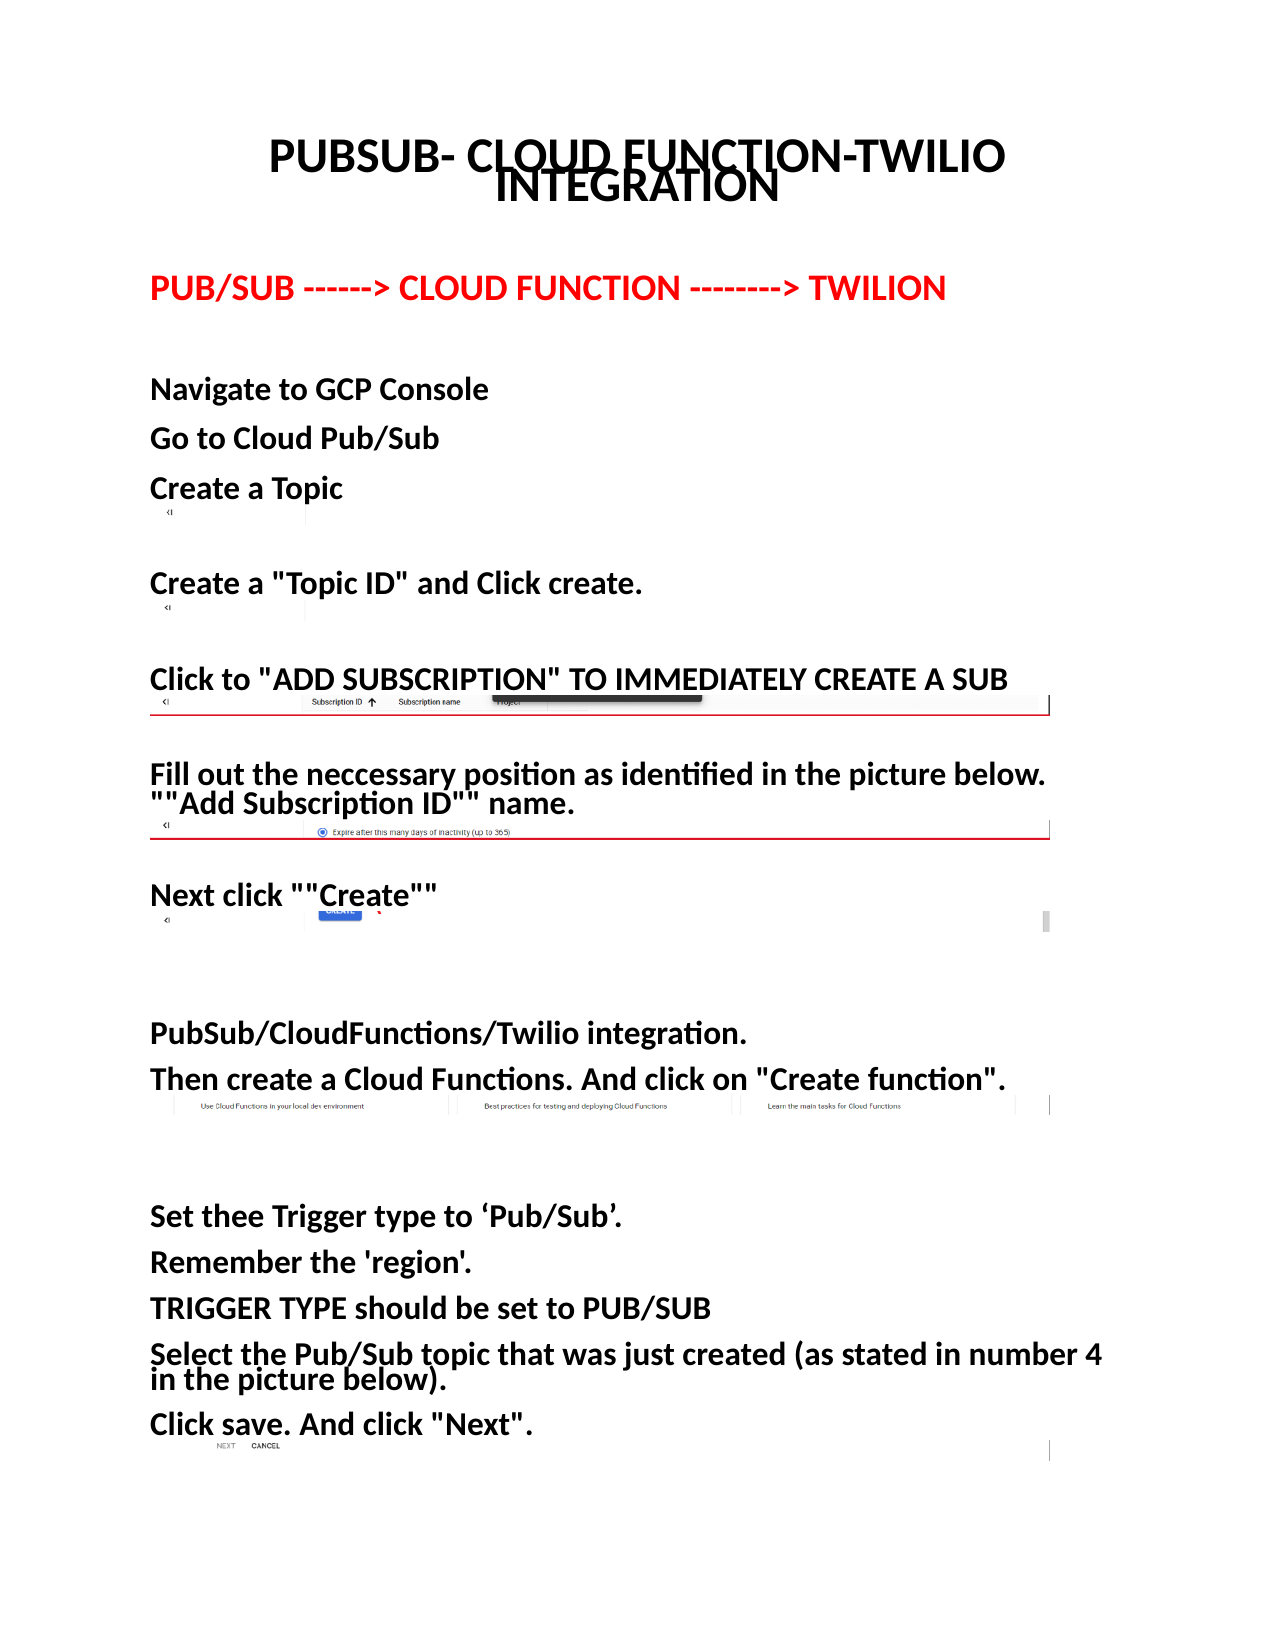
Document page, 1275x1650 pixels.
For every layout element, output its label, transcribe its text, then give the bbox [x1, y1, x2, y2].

text Fill out the neccessary position as identified in the picture below. ""Add Subscription ID"" name. [150, 762, 1125, 820]
text Then create a Cloud Functions. And click on "Create function". [150, 1070, 1125, 1095]
text Click save. And click "Next". [150, 1416, 1125, 1441]
text TRIGGER TYPE should be set to PUB/SUB [150, 1299, 1125, 1324]
text Remember the 'region'. [150, 1253, 1125, 1278]
text Click to "ADD SUBSCRIPTION" TO IMMEDIATELY CREATE A SUB [150, 667, 1125, 696]
text Create a Topic [150, 476, 1125, 505]
text Next click ""Create"" [150, 887, 1125, 912]
text Create a "Topic ID" and Click create. [150, 572, 1125, 600]
text Select the Pub/Sub topic that was just created (as stated in number 4 in the picture below). [150, 1345, 1125, 1395]
text PUBSUB- CLOUD FUNCTION-TWILIO INTEGRATION [150, 150, 1125, 207]
text Navigate to GCP Console​ [150, 377, 1125, 406]
text PUB/SUB ------> CLOUD FUNCTION --------> TWILION [150, 278, 1125, 307]
text PubSub/CloudFunctions/Twilio integration. [150, 1024, 1125, 1049]
text Set thee Trigger type to ‘Pub/Sub’. [150, 1207, 1125, 1232]
text Go to Cloud Pub/Sub​ [150, 427, 1125, 455]
